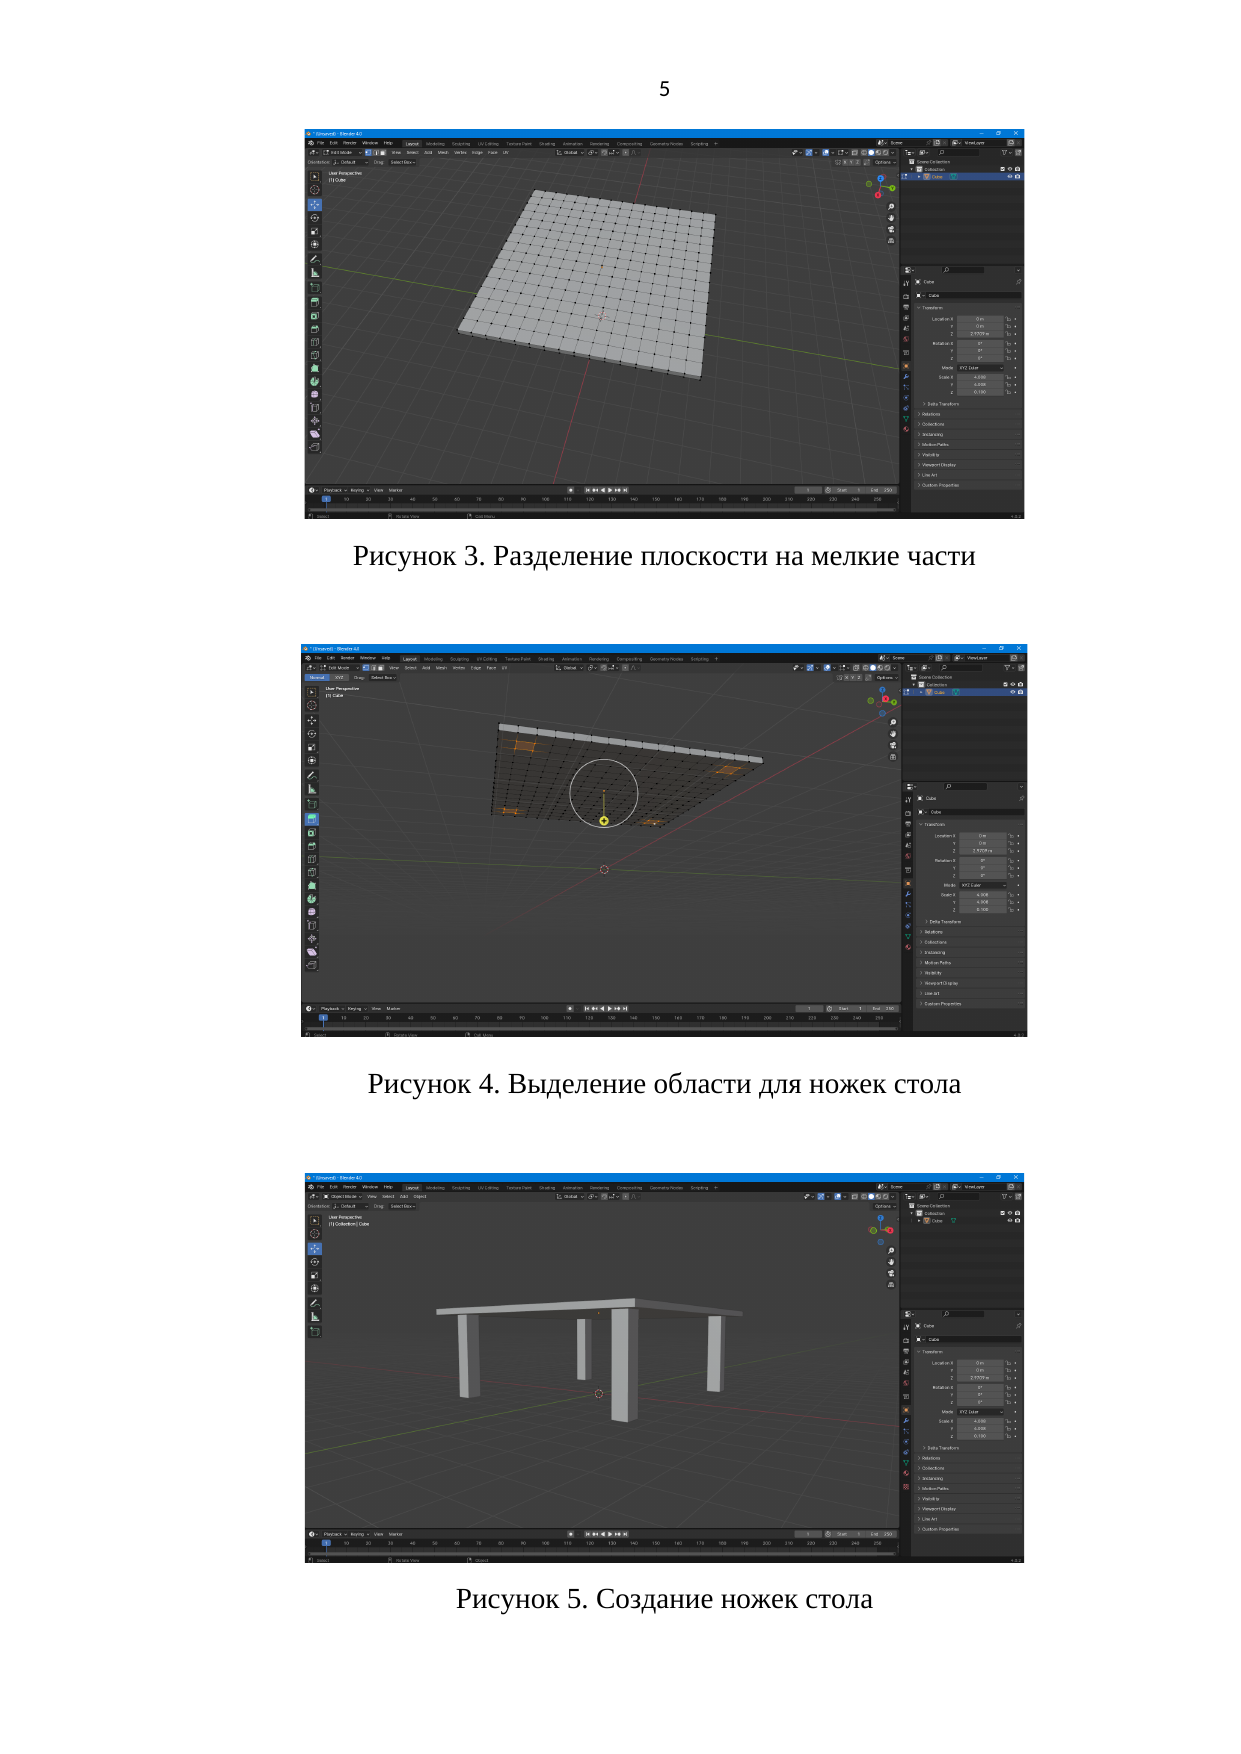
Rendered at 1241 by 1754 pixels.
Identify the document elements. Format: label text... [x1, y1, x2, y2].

text Рисунок 5. Создание ножек стола [177, 1581, 1152, 1615]
picture [301, 644, 1028, 1037]
picture [304, 129, 1025, 519]
picture [304, 1173, 1025, 1563]
text Рисунок 4. Выделение области для ножек стола [177, 1067, 1152, 1100]
text Рисунок 3. Разделение плоскости на мелкие части [177, 538, 1152, 571]
